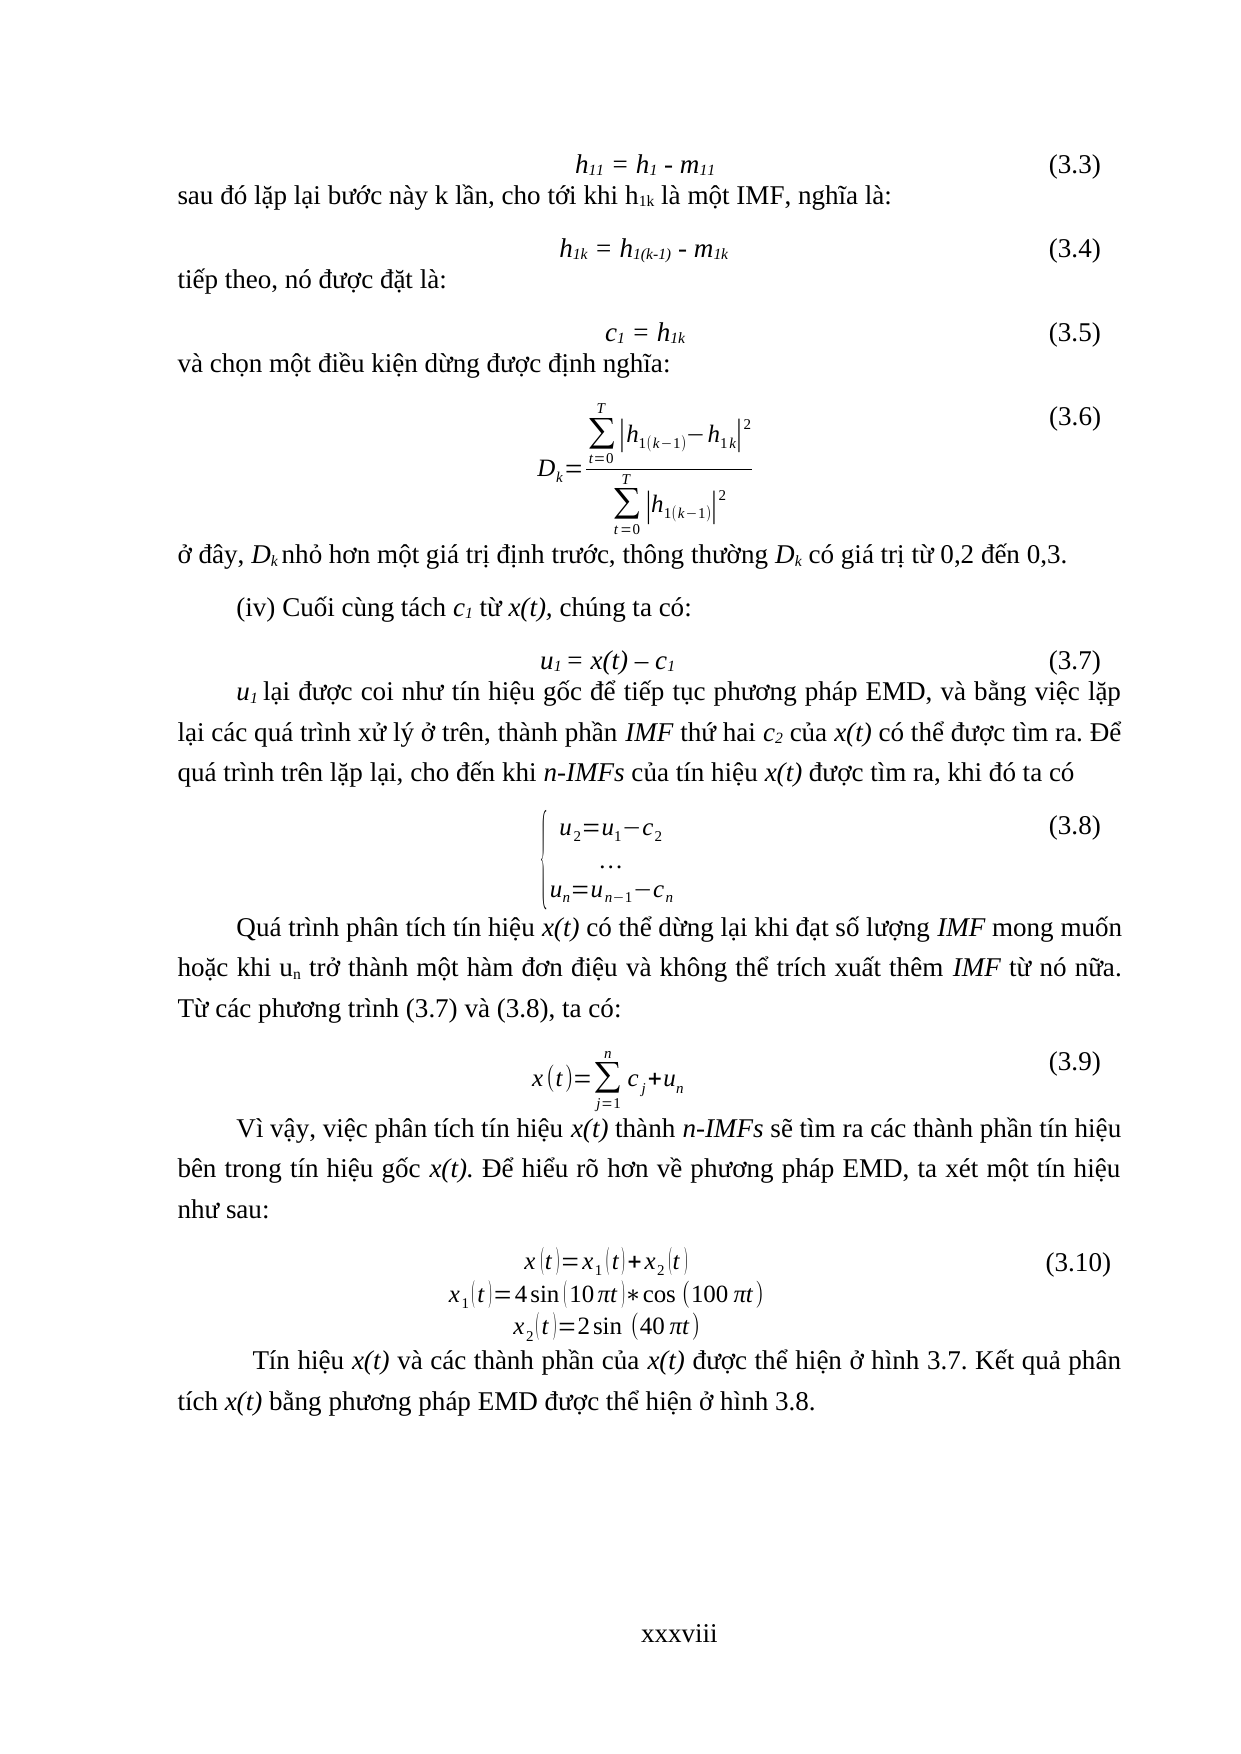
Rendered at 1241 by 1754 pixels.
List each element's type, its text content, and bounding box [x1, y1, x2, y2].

table_header (3.5) [1038, 316, 1122, 347]
table_header c1 = h1k [177, 316, 1037, 347]
text và chọn một điều kiện dừng được định nghĩa: [177, 347, 1122, 378]
text u1 lại được coi như tín hiệu gốc để tiếp tục phương pháp EMD, và bằng việc lặp lại các quá trình xử lý ở trên, thành phần IMF thứ hai c2 của x(t) có thể được tìm ra. Để quá trình trên lặp lại, cho đến khi n-IMFs của tín hiệu x(t) được tìm ra, khi đó ta có [177, 675, 1122, 787]
text tiếp theo, nó được đặt là: [177, 263, 1122, 294]
table_header u1 = x(t) – c1 [177, 644, 1037, 675]
text Quá trình phân tích tín hiệu x(t) có thể dừng lại khi đạt số lượng IMF mong muốn hoặc khi un trở thành một hàm đơn điệu và không thể trích xuất thêm IMF từ nó nữa. Từ các phương trình (3.7) và (3.8), ta có: [177, 911, 1122, 1023]
text (iv) Cuối cùng tách c1 từ x(t), chúng ta có: [177, 591, 1122, 622]
table_header [177, 1246, 1034, 1344]
text Tín hiệu x(t) và các thành phần của x(t) được thể hiện ở hình 3.7. Kết quả phân tích x(t) bằng phương pháp EMD được thể hiện ở hình 3.8. [177, 1344, 1122, 1416]
table_header (3.9) [1038, 1045, 1122, 1112]
table_header [177, 809, 1037, 911]
table_header (3.6) [1038, 400, 1122, 538]
table_header (3.7) [1038, 644, 1122, 675]
table_header (3.10) [1034, 1246, 1122, 1344]
text Vì vậy, việc phân tích tín hiệu x(t) thành n-IMFs sẽ tìm ra các thành phần tín hiệu bên trong tín hiệu gốc x(t). Để hiểu rõ hơn về phương pháp EMD, ta xét một tín hiệu như sau: [177, 1112, 1122, 1224]
table_header (3.3) [1038, 148, 1122, 179]
table_header [177, 1045, 1037, 1112]
table_header (3.8) [1038, 809, 1122, 911]
text sau đó lặp lại bước này k lần, cho tới khi h1k là một IMF, nghĩa là: [177, 179, 1122, 210]
table_header [177, 400, 1038, 538]
table_header h1k = h1(k-1) - m1k [177, 232, 1037, 263]
text ở đây, Dk nhỏ hơn một giá trị định trước, thông thường Dk có giá trị từ 0,2 đến 0,3. [177, 538, 1122, 569]
table_header h11 = h1 - m11 [177, 148, 1037, 179]
table_header (3.4) [1038, 232, 1122, 263]
